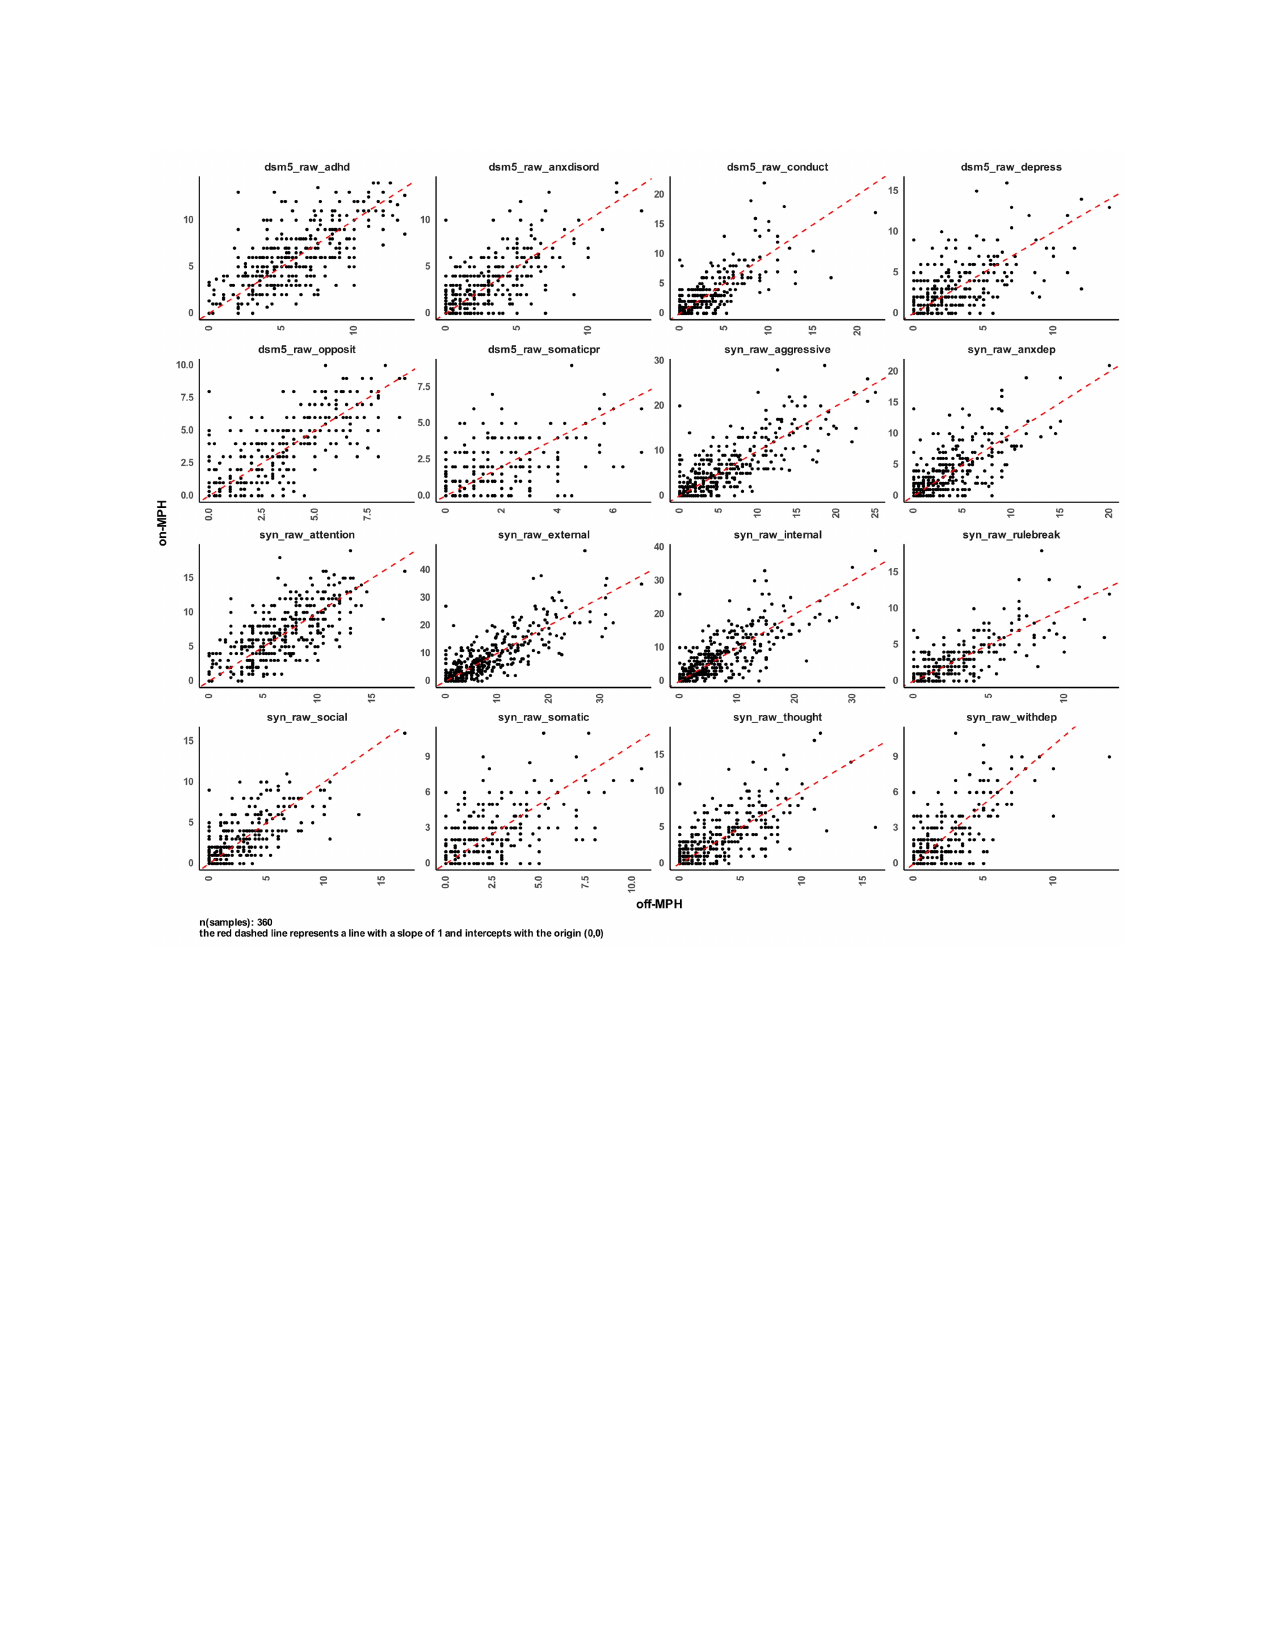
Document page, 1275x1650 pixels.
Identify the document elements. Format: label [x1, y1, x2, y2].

picture [150, 150, 1125, 946]
